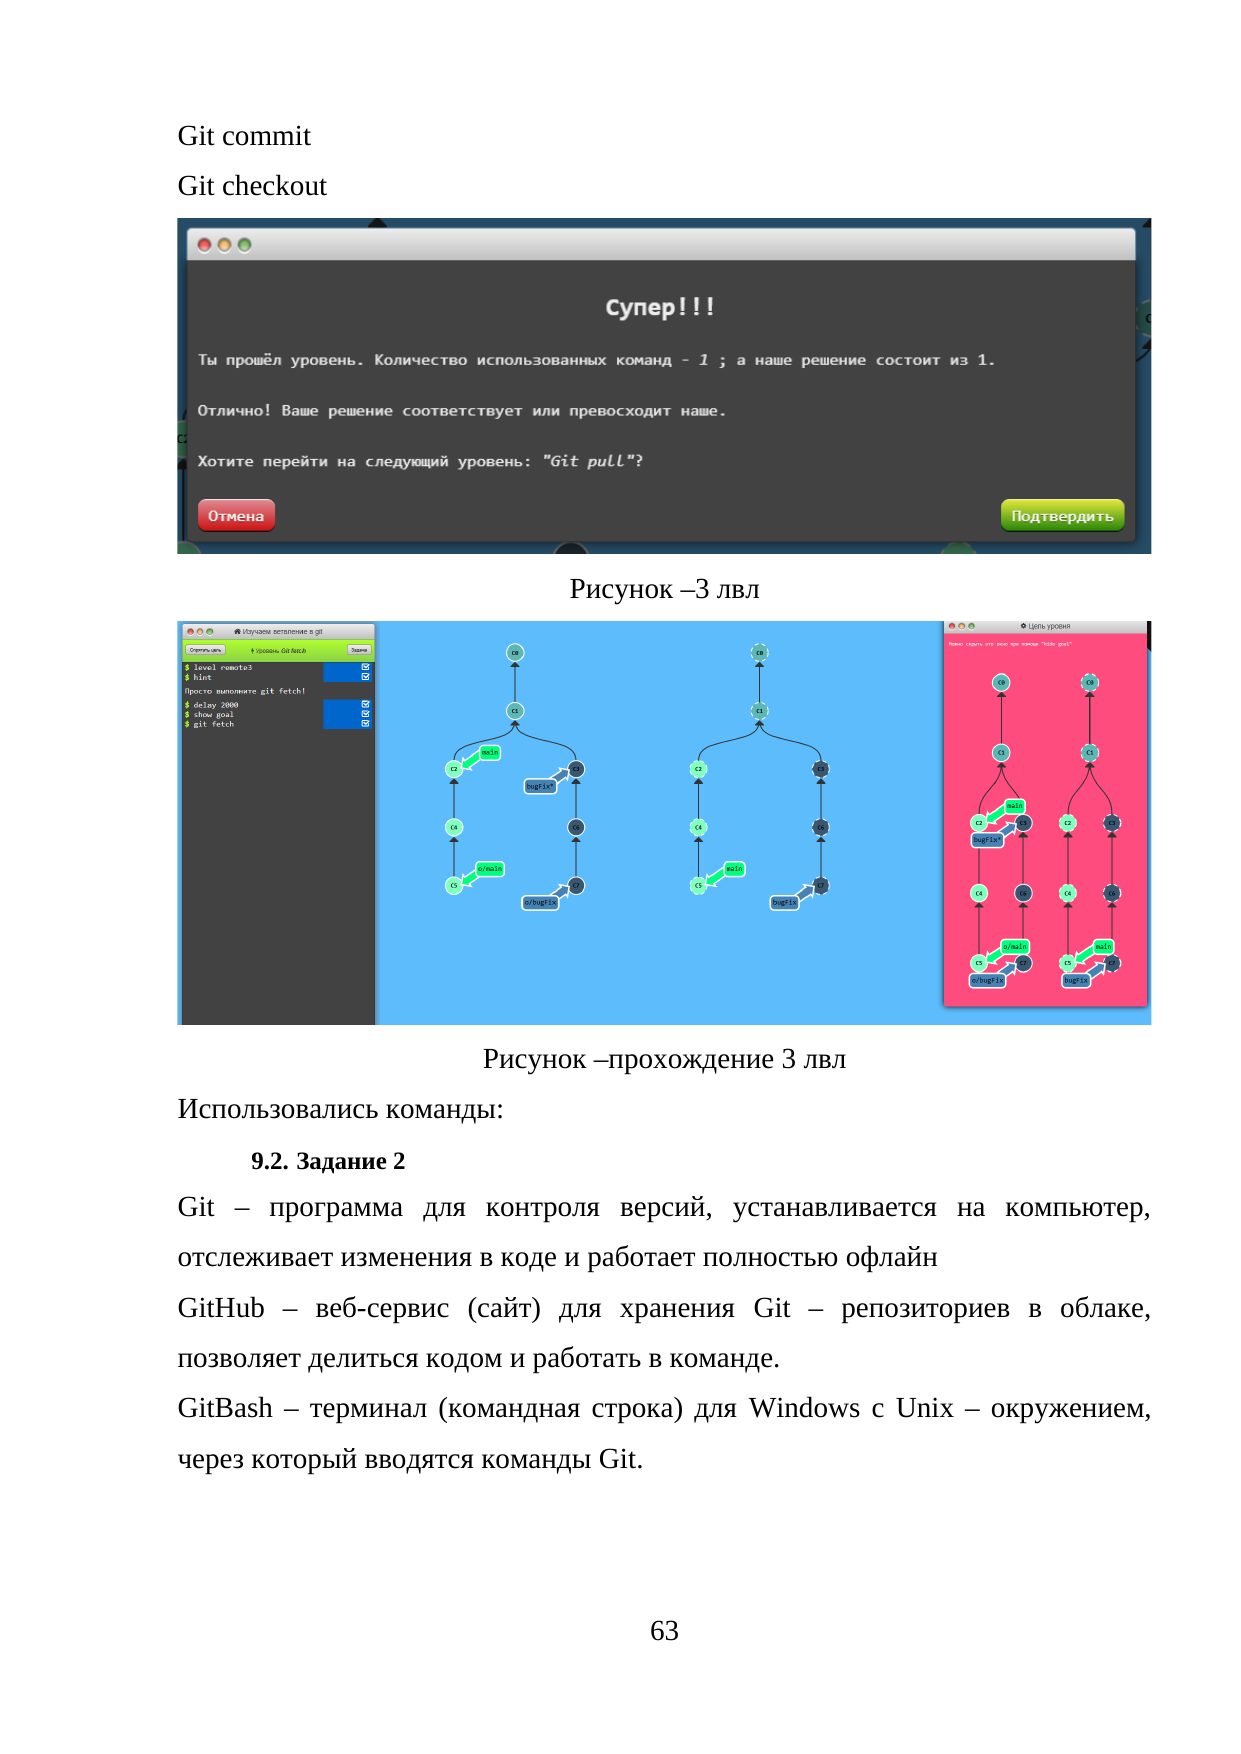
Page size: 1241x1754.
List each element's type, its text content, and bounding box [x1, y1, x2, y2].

text Использовались команды: [177, 1092, 1152, 1125]
picture [177, 218, 1152, 554]
text Git commit [177, 118, 1152, 152]
subtitle Задание 2 [251, 1146, 1152, 1175]
text Рисунок –3 лвл [177, 571, 1152, 604]
picture [177, 621, 1152, 1025]
text GitHub – веб-сервис (сайт) для хранения Git – репозиториев в облаке, позволяет делиться кодом и работать в команде. [177, 1290, 1152, 1374]
text Git – программа для контроля версий, устанавливается на компьютер, отслеживает изменения в коде и работает полностью офлайн [177, 1189, 1152, 1273]
text Рисунок –прохождение 3 лвл [177, 1041, 1152, 1075]
text GitBash – терминал (командная строка) для Windows с Unix – окружением, через который вводятся команды Git. [177, 1391, 1152, 1474]
text Git checkout [177, 168, 1152, 202]
